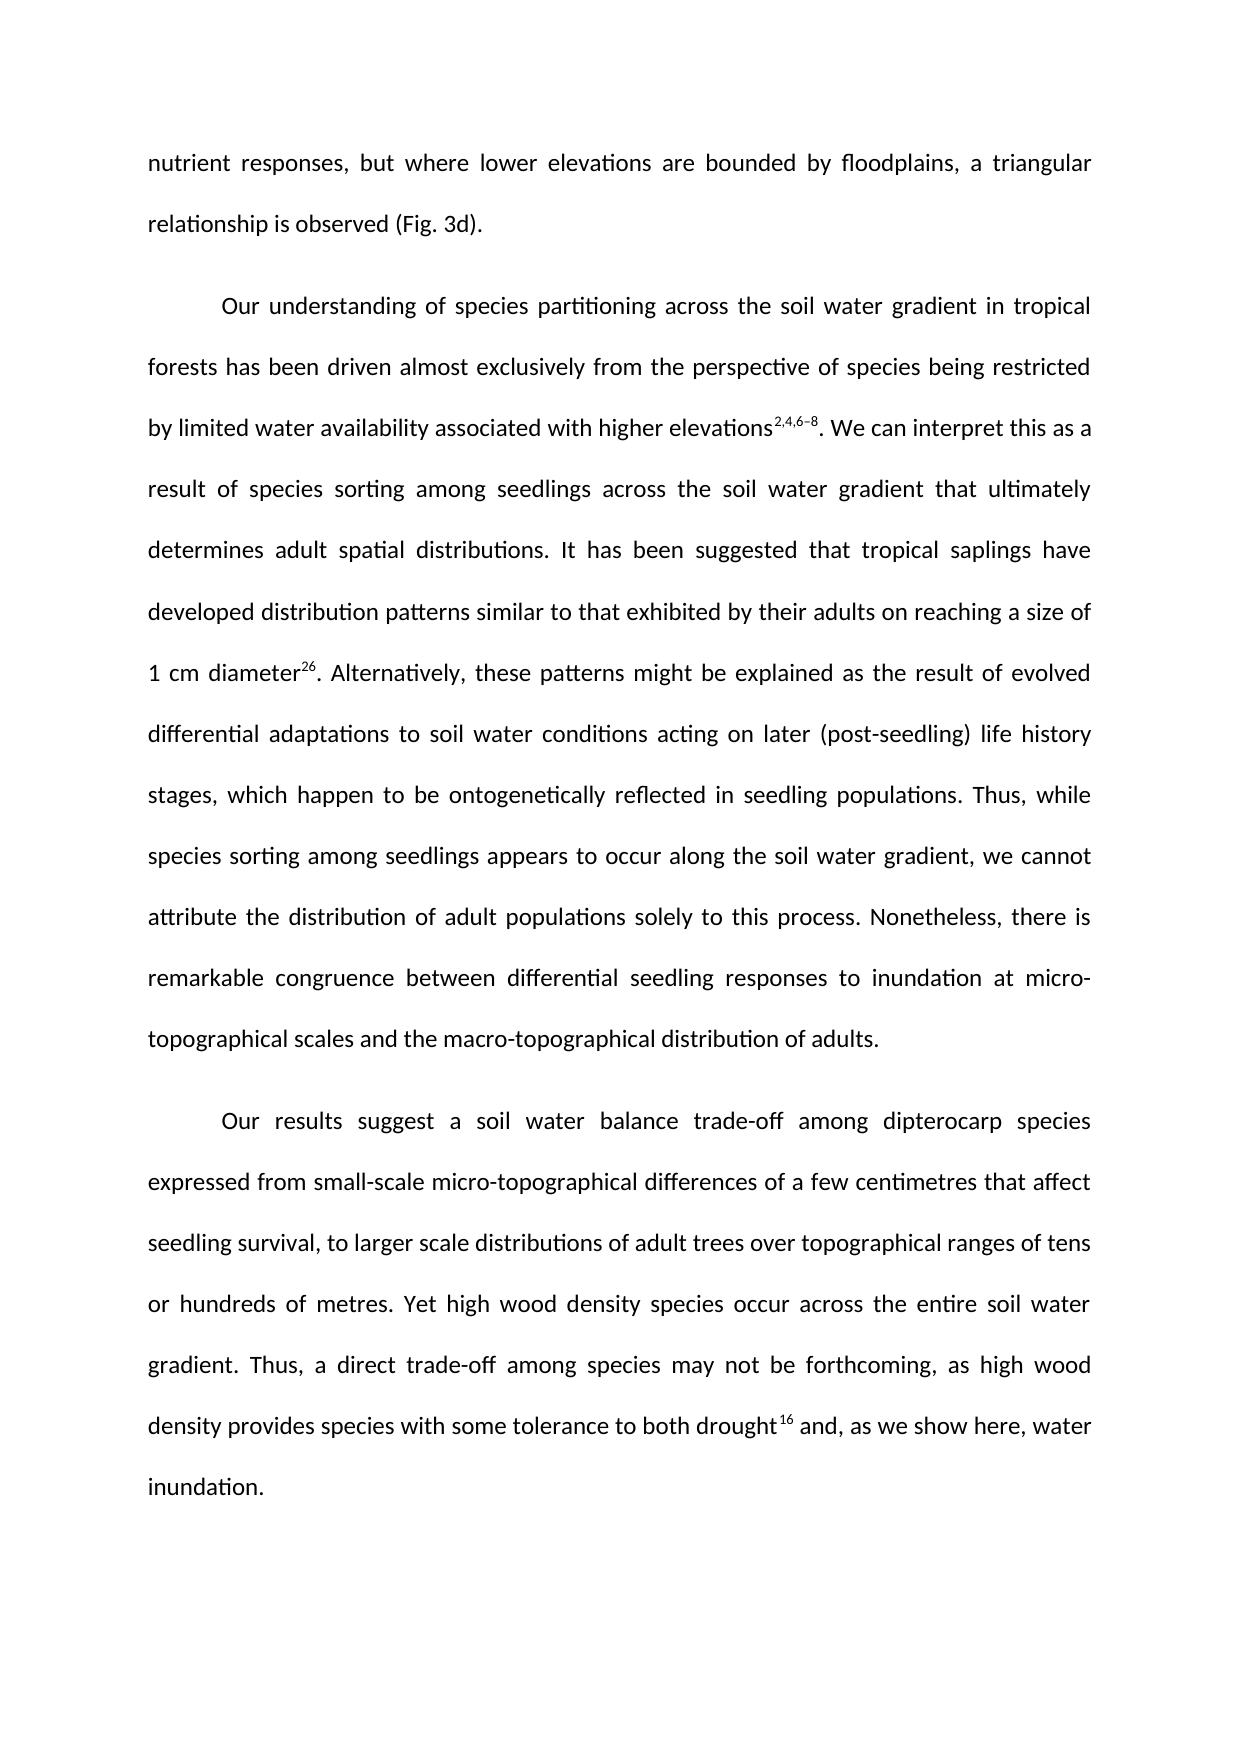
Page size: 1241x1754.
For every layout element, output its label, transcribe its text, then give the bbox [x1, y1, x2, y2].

text Our understanding of species partitioning across the soil water gradient in tropical forests has been driven almost exclusively from the perspective of species being restricted by limited water availability associated with higher elevations2,4,6–8. We can interpret this as a result of species sorting among seedlings across the soil water gradient that ultimately determines adult spatial distributions. It has been suggested that tropical saplings have developed distribution patterns similar to that exhibited by their adults on reaching a size of 1 cm diameter26. Alternatively, these patterns might be explained as the result of evolved differential adaptations to soil water conditions acting on later (post-seedling) life history stages, which happen to be ontogenetically reflected in seedling populations. Thus, while species sorting among seedlings appears to occur along the soil water gradient, we cannot attribute the distribution of adult populations solely to this process. Nonetheless, there is remarkable congruence between differential seedling responses to inundation at micro-topographical scales and the macro-topographical distribution of adults. [148, 291, 1093, 1053]
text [148, 148, 1093, 239]
text Our results suggest a soil water balance trade-off among dipterocarp species expressed from small-scale micro-topographical differences of a few centimetres that affect seedling survival, to larger scale distributions of adult trees over topographical ranges of tens or hundreds of metres. Yet high wood density species occur across the entire soil water gradient. Thus, a direct trade-off among species may not be forthcoming, as high wood density provides species with some tolerance to both drought16 and, as we show here, water inundation. [148, 1105, 1093, 1502]
